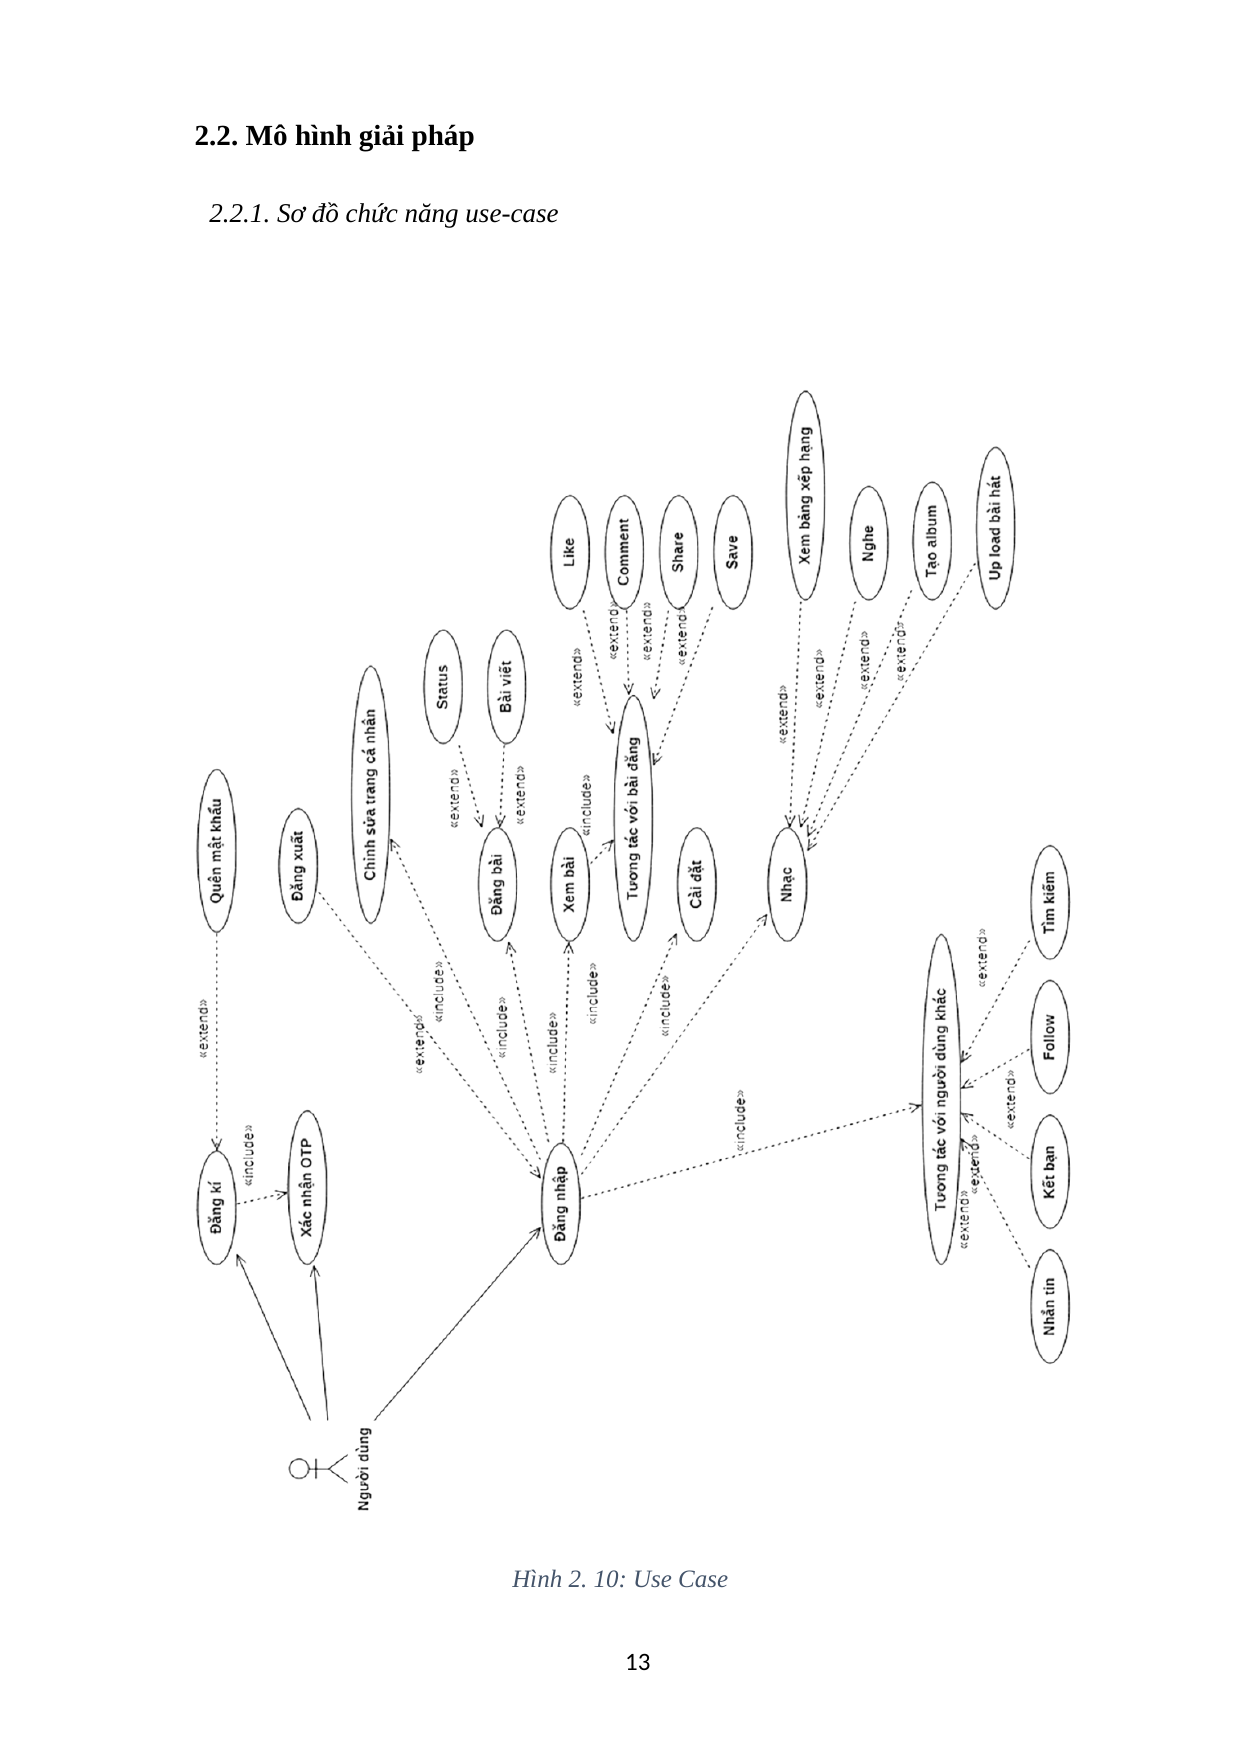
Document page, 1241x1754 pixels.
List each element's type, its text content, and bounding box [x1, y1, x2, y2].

picture [103, 265, 1141, 1554]
subtitle 2.2.1. Sơ đồ chức năng use-case [209, 197, 1125, 228]
subtitle 2.2. Mô hình giải pháp [194, 118, 1125, 151]
